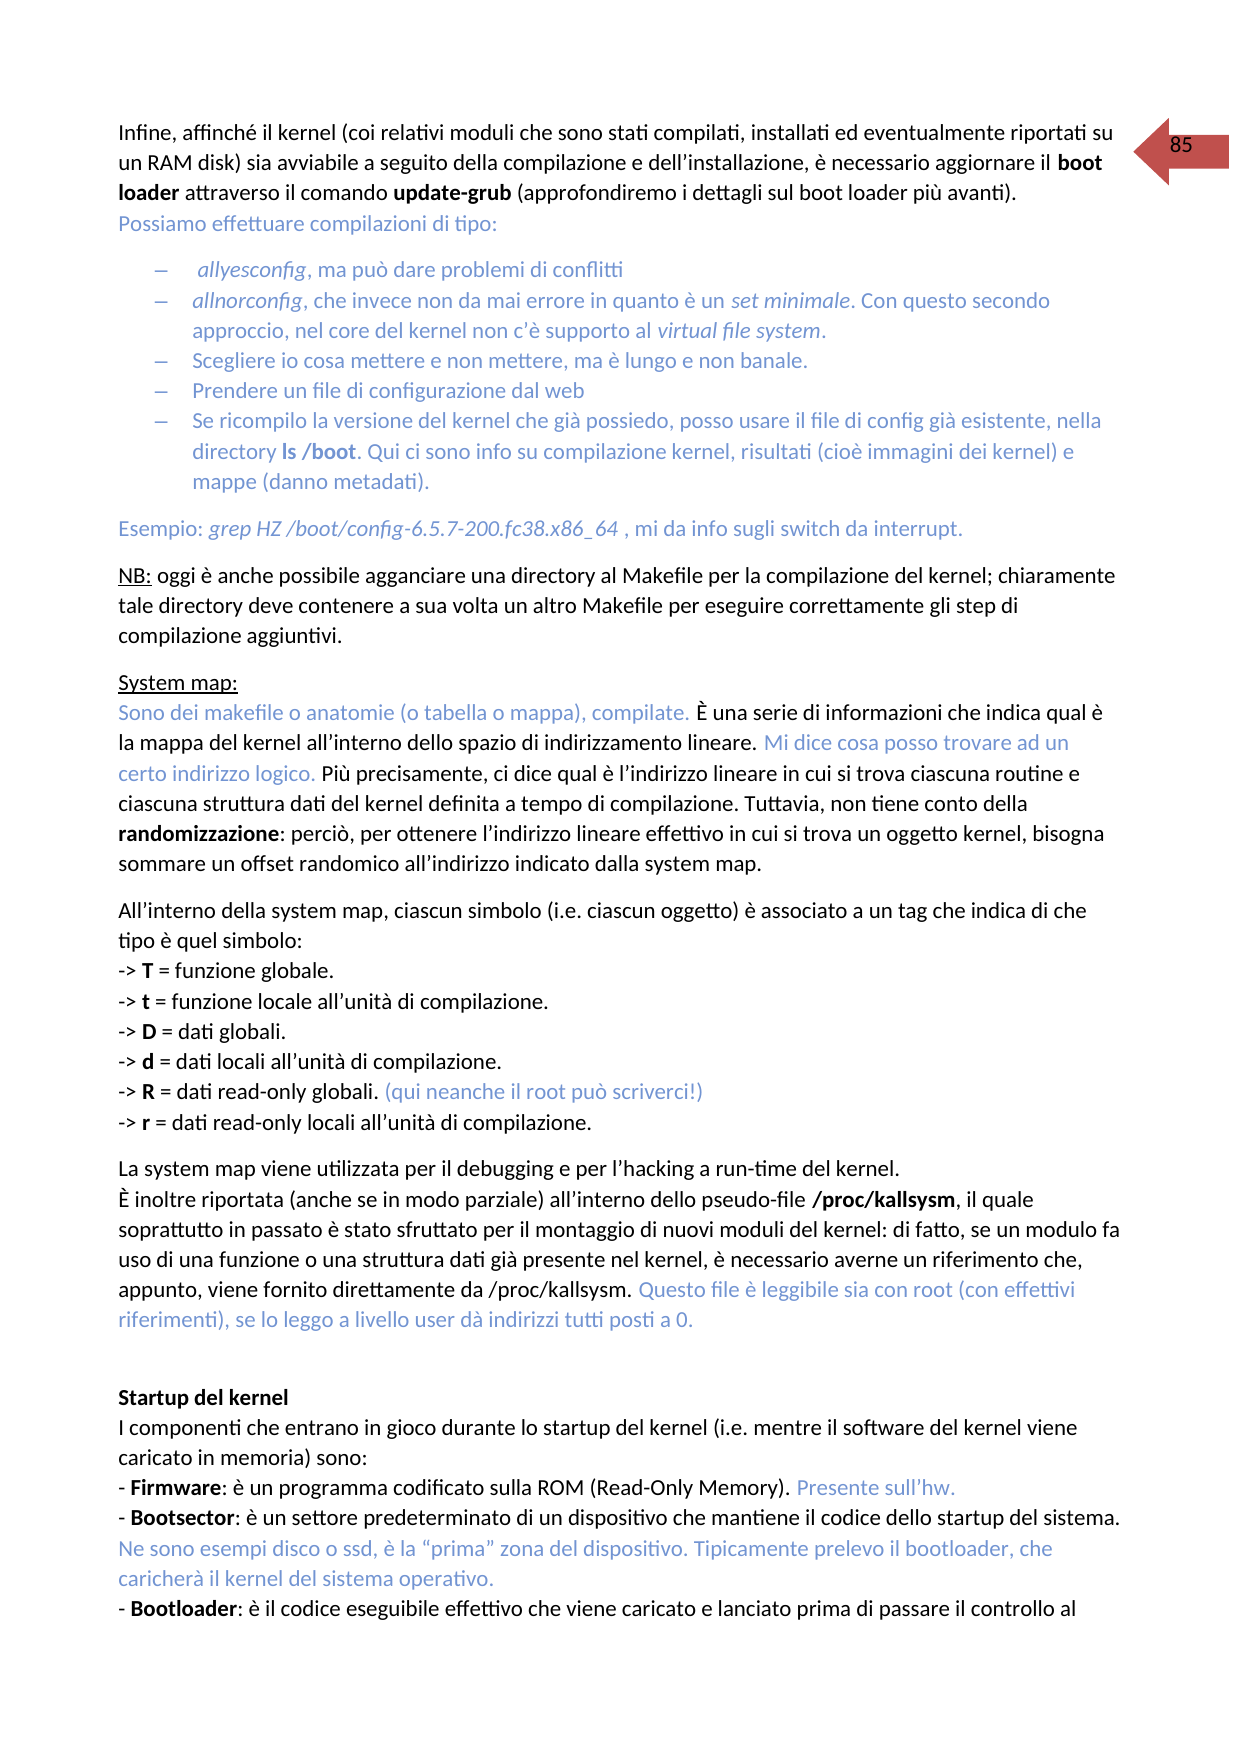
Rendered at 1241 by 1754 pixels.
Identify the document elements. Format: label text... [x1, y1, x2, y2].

list Prendere un file di configurazione dal web [154, 376, 1122, 404]
text All’interno della system map, ciascun simbolo (i.e. ciascun oggetto) è associato a un tag che indica di che tipo è quel simbolo: -> T = funzione globale. -> t = funzione locale all’unità di compilazione. -> D = dati globali. -> d = dati locali all’unità di compilazione. -> R = dati read-only globali. (qui neanche il root può scriverci!) -> r = dati read-only locali all’unità di compilazione. [118, 896, 1122, 1136]
list Se ricompilo la versione del kernel che già possiedo, posso usare il file di config già esistente, nella directory ls /boot. Qui ci sono info su compilazione kernel, risultati (cioè immagini dei kernel) e mappe (danno metadati). [154, 407, 1122, 495]
list allyesconfig, ma può dare problemi di conflitti [154, 256, 1122, 284]
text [118, 1352, 1122, 1622]
list Scegliere io cosa mettere e non mettere, ma è lungo e non banale. [154, 346, 1122, 374]
text La system map viene utilizzata per il debugging e per l’hacking a run-time del kernel. È inoltre riportata (anche se in modo parziale) all’interno dello pseudo-file /proc/kallsysm, il quale soprattutto in passato è stato sfruttato per il montaggio di nuovi moduli del kernel: di fatto, se un modulo fa uso di una funzione o una struttura dati già presente nel kernel, è necessario averne un riferimento che, appunto, viene fornito direttamente da /proc/kallsysm. Questo file è leggibile sia con root (con effettivi riferimenti), se lo leggo a livello user dà indirizzi tutti posti a 0. [118, 1154, 1122, 1334]
list allnorconfig, che invece non da mai errore in quanto è un set minimale. Con questo secondo approccio, nel core del kernel non c’è supporto al virtual file system. [154, 286, 1122, 344]
text Infine, affinché il kernel (coi relativi moduli che sono stati compilati, installati ed eventualmente riportati su un RAM disk) sia avviabile a seguito della compilazione e dell’installazione, è necessario aggiornare il boot loader attraverso il comando update-grub (approfondiremo i dettagli sul boot loader più avanti). Possiamo effettuare compilazioni di tipo: [118, 118, 1122, 237]
text NB: oggi è anche possibile agganciare una directory al Makefile per la compilazione del kernel; chiaramente tale directory deve contenere a sua volta un altro Makefile per eseguire correttamente gli step di compilazione aggiuntivi. [118, 561, 1122, 649]
text Esempio: grep HZ /boot/config-6.5.7-200.fc38.x86_64 , mi da info sugli switch da interrupt. [118, 514, 1122, 542]
text System map: Sono dei makefile o anatomie (o tabella o mappa), compilate. È una serie di informazioni che indica qual è la mappa del kernel all’interno dello spazio di indirizzamento lineare. Mi dice cosa posso trovare ad un certo indirizzo logico. Più precisamente, ci dice qual è l’indirizzo lineare in cui si trova ciascuna routine e ciascuna struttura dati del kernel definita a tempo di compilazione. Tuttavia, non tiene conto della randomizzazione: perciò, per ottenere l’indirizzo lineare effettivo in cui si trova un oggetto kernel, bisogna sommare un offset randomico all’indirizzo indicato dalla system map. [118, 668, 1122, 877]
